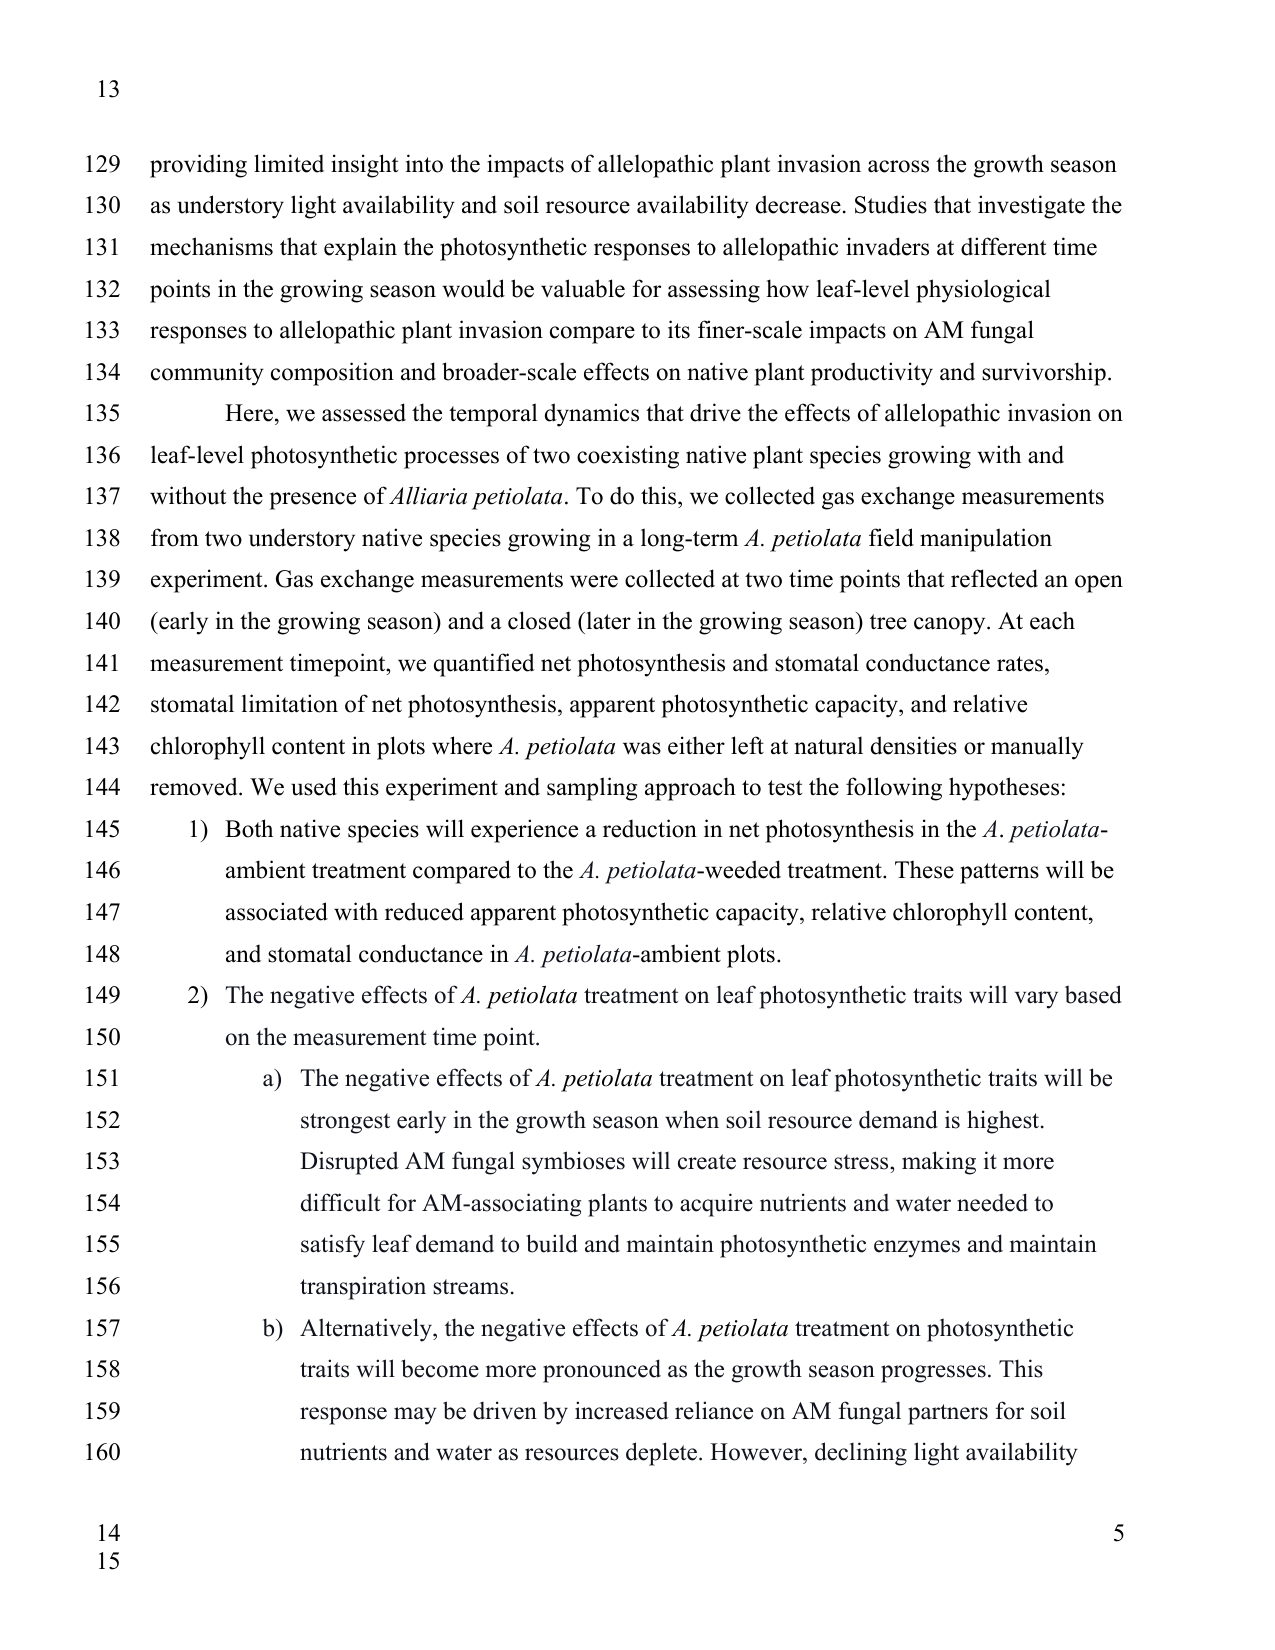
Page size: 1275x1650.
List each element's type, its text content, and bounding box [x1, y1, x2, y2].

text Here, we assessed the temporal dynamics that drive the effects of allelopathic invasion on leaf-level photosynthetic processes of two coexisting native plant species growing with and without the presence of Alliaria petiolata. To do this, we collected gas exchange measurements from two understory native species growing in a long-term A. petiolata field manipulation experiment. Gas exchange measurements were collected at two time points that reflected an open (early in the growing season) and a closed (later in the growing season) tree canopy. At each measurement timepoint, we quantified net photosynthesis and stomatal conductance rates, stomatal limitation of net photosynthesis, apparent photosynthetic capacity, and relative chlorophyll content in plots where A. petiolata was either left at natural densities or manually removed. We used this experiment and sampling approach to test the following hypotheses: [150, 399, 1125, 801]
list Both native species will experience a reduction in net photosynthesis in the A. petiolata-ambient treatment compared to the A. petiolata-weeded treatment. These patterns will be associated with reduced apparent photosynthetic capacity, relative chlorophyll content, and stomatal conductance in A. petiolata-ambient plots. [187, 815, 1125, 967]
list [262, 1314, 1125, 1466]
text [150, 150, 1125, 386]
list The negative effects of A. petiolata treatment on leaf photosynthetic traits will vary based on the measurement time point. [187, 981, 1125, 1051]
list The negative effects of A. petiolata treatment on leaf photosynthetic traits will be strongest early in the growth season when soil resource demand is highest. Disrupted AM fungal symbioses will create resource stress, making it more difficult for AM-associating plants to acquire nutrients and water needed to satisfy leaf demand to build and maintain photosynthetic enzymes and maintain transpiration streams. [262, 1064, 1125, 1300]
